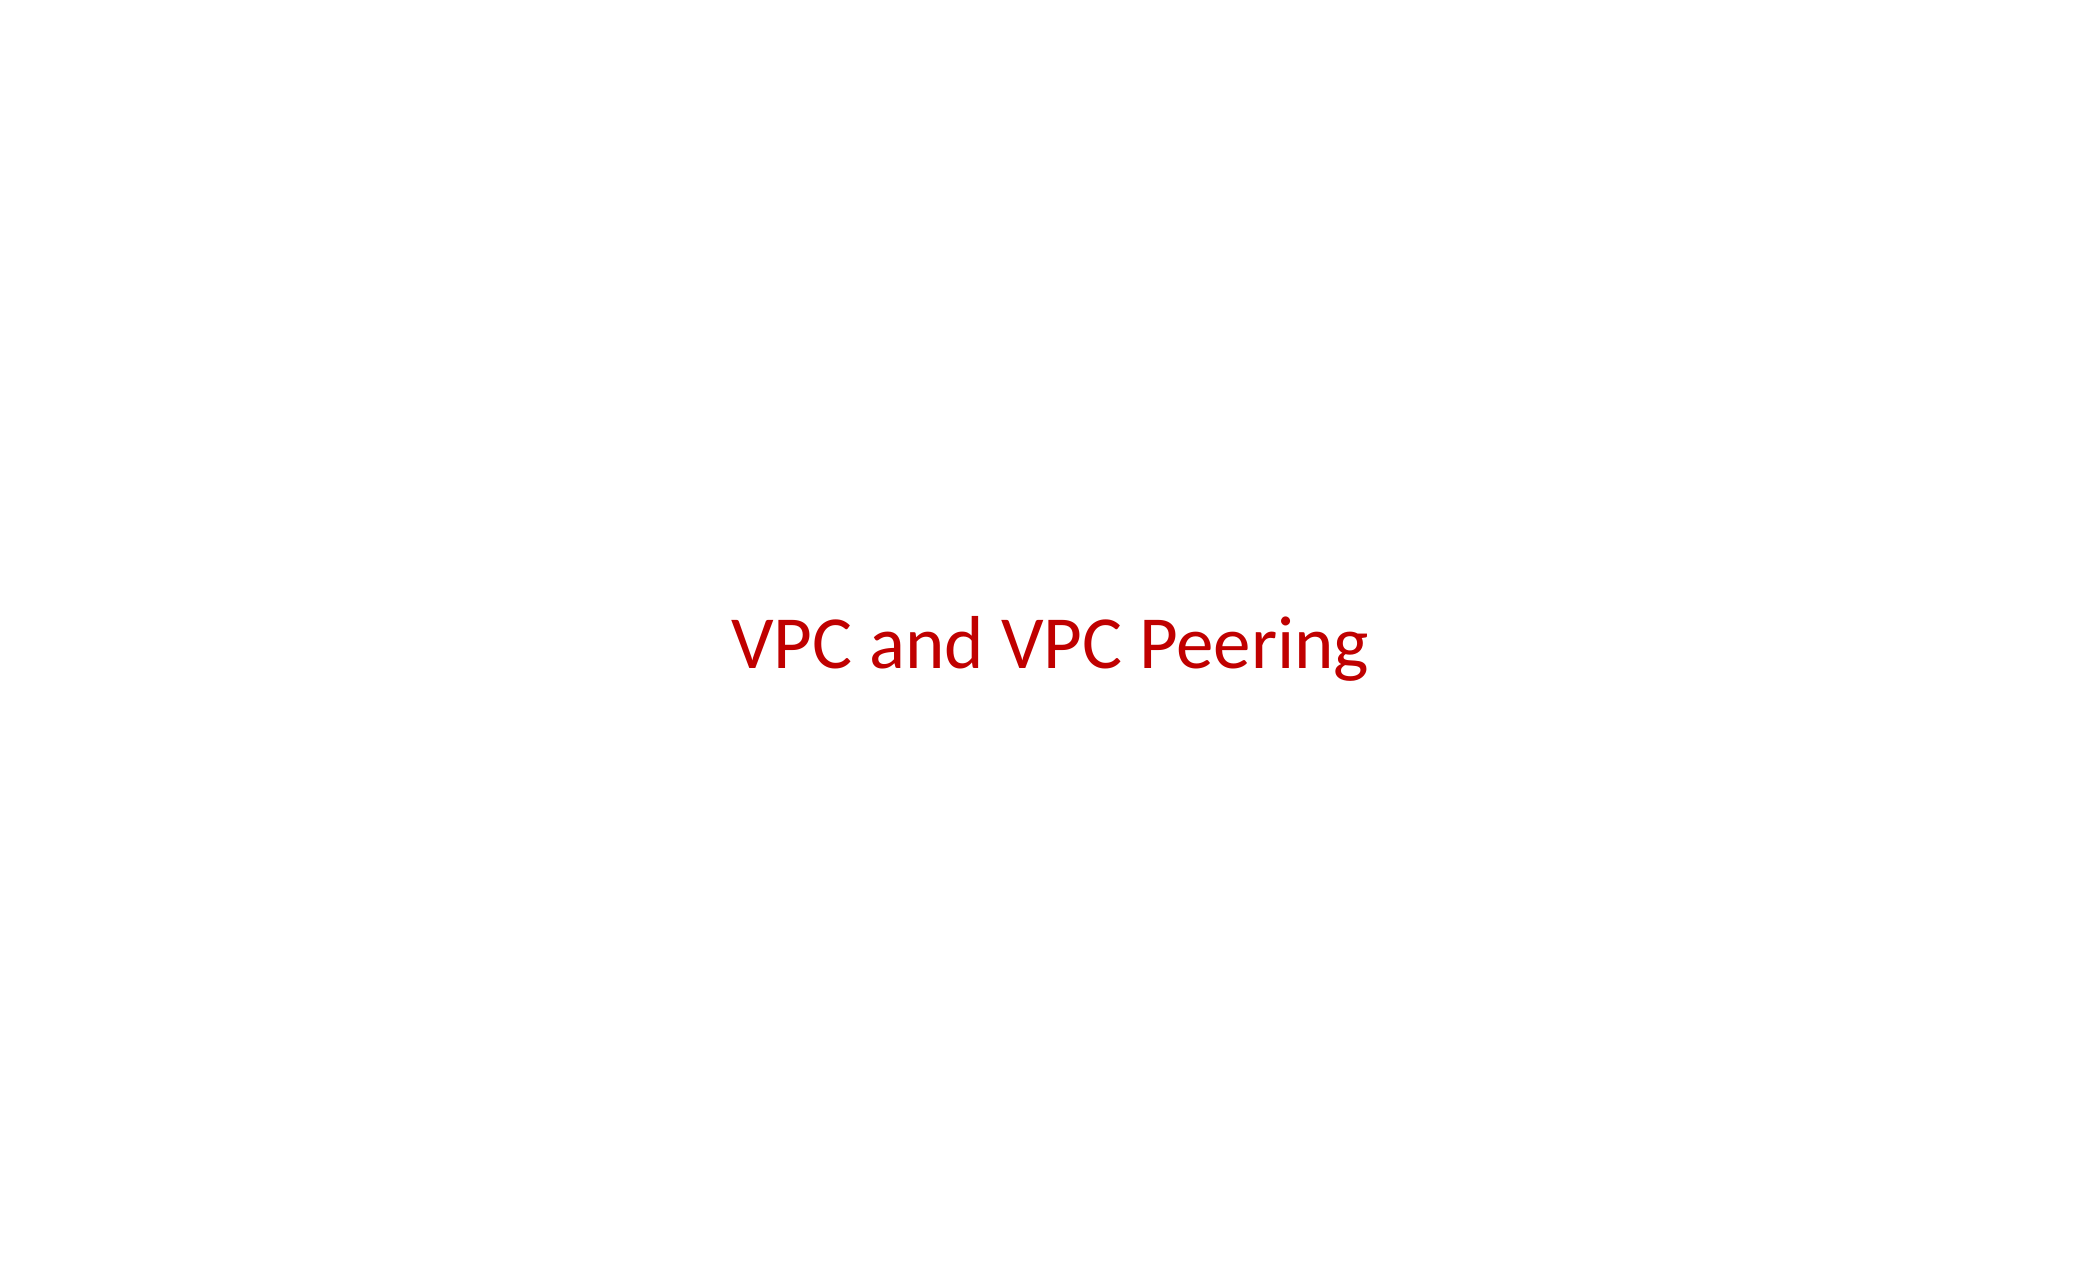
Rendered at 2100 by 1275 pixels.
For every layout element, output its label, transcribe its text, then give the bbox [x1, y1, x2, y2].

text VPC and VPC Peering [75, 596, 2025, 687]
